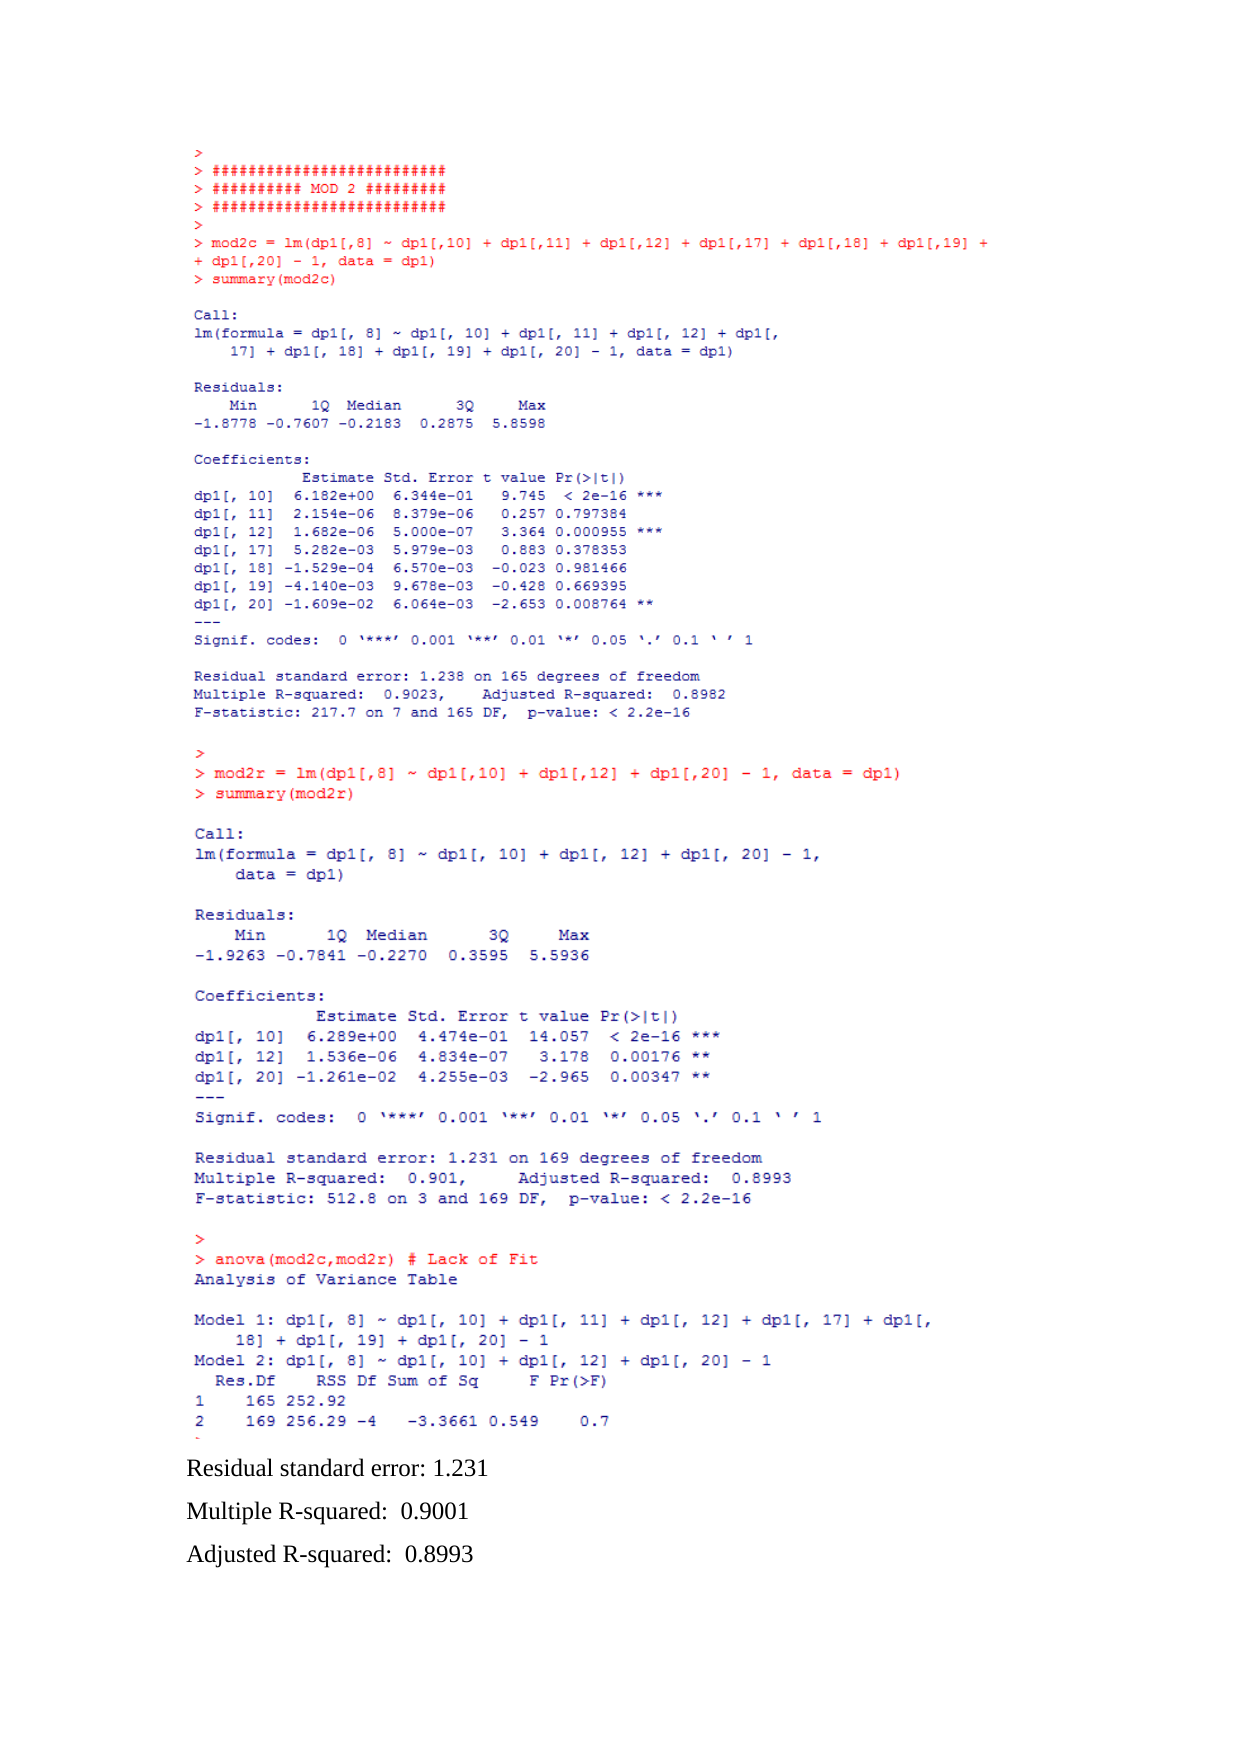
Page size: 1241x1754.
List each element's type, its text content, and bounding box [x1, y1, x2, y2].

text Multiple R-squared: 0.9001 [112, 1496, 1128, 1525]
text Adjusted R-squared: 0.8993 [112, 1539, 1128, 1568]
text Residual standard error: 1.231 [112, 1453, 1128, 1482]
picture [186, 150, 1006, 736]
picture [186, 750, 968, 1439]
